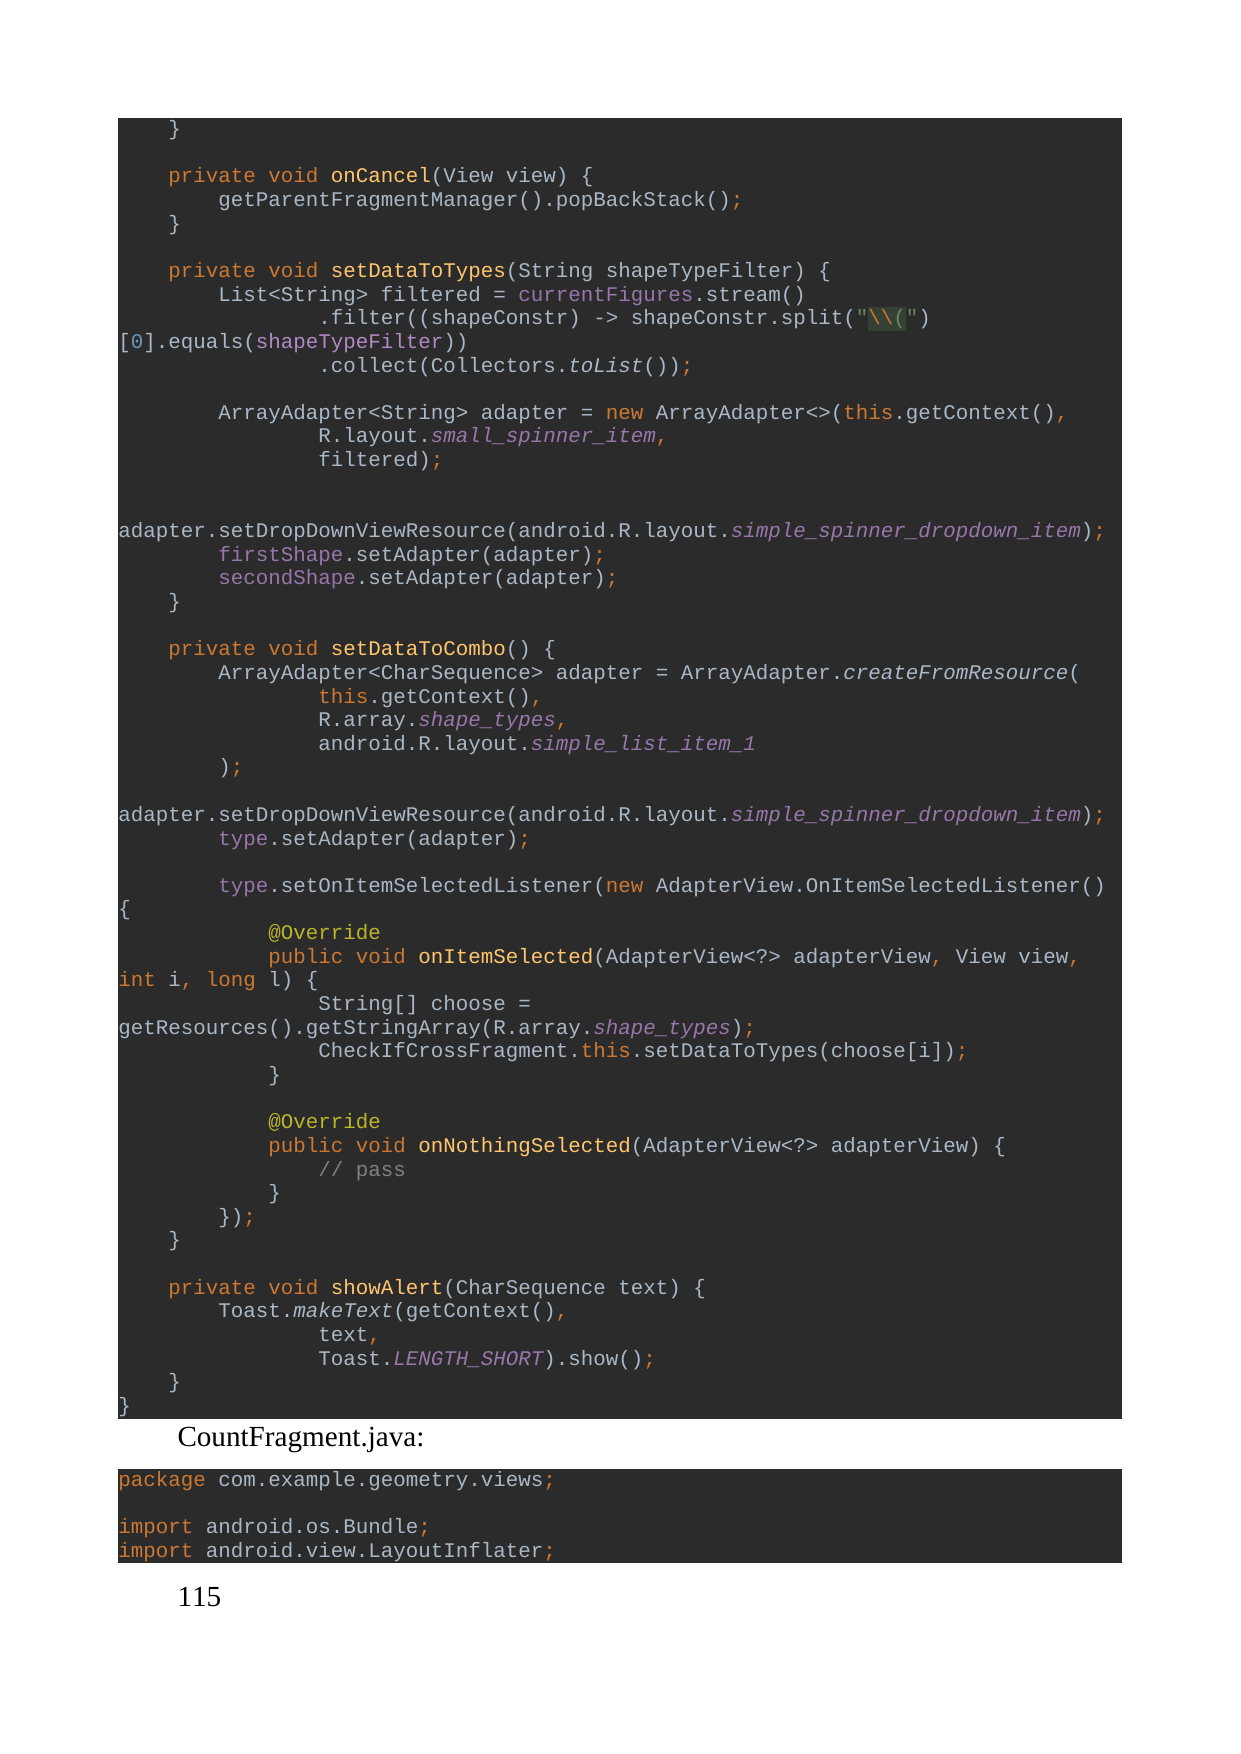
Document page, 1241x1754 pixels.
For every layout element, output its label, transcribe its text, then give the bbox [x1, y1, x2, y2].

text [118, 1469, 1122, 1563]
text CountFragment.java: [118, 1419, 1122, 1452]
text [118, 118, 1122, 1419]
